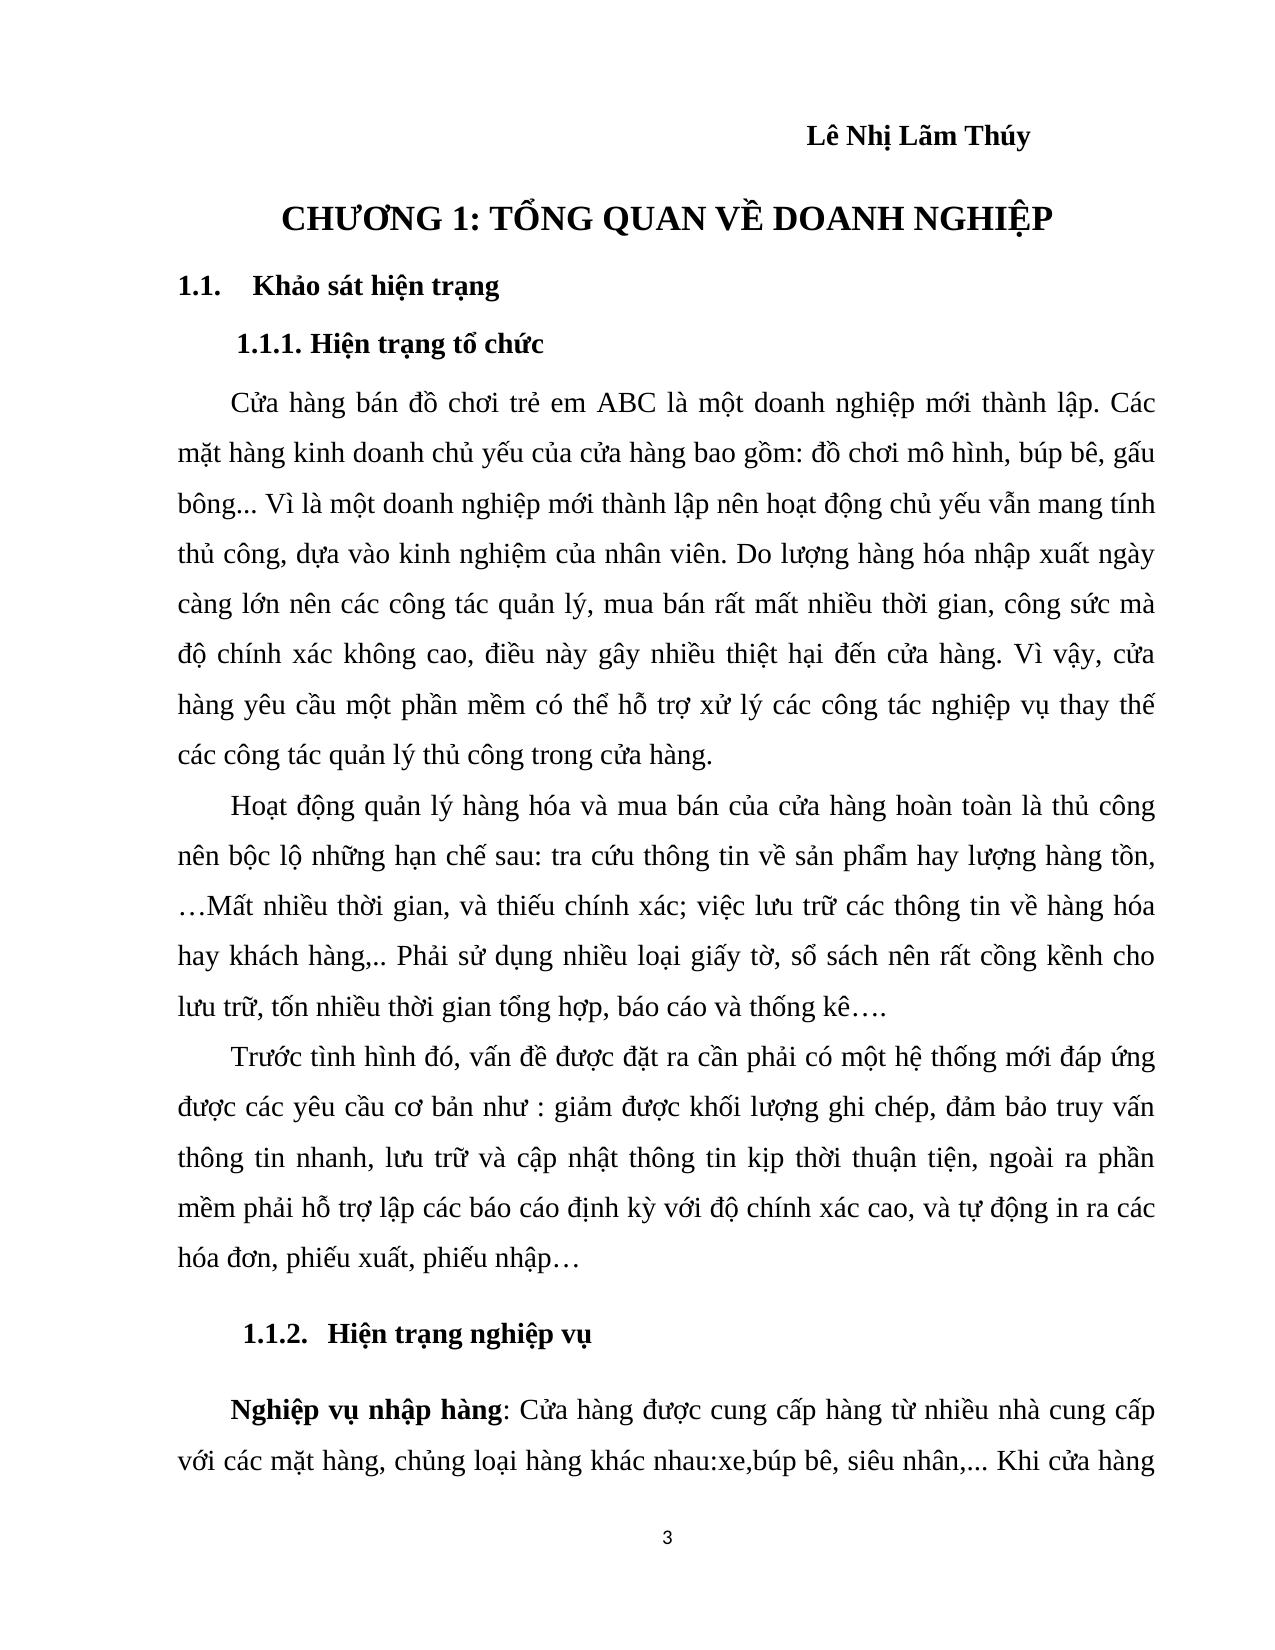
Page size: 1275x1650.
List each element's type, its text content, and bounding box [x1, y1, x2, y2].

text Trước tình hình đó, vấn đề được đặt ra cần phải có một hệ thống mới đáp ứng được các yêu cầu cơ bản như : giảm được khối lượng ghi chép, đảm bảo truy vấn thông tin nhanh, lưu trữ và cập nhật thông tin kịp thời thuận tiện, ngoài ra phần mềm phải hỗ trợ lập các báo cáo định kỳ với độ chính xác cao, và tự động in ra các hóa đơn, phiếu xuất, phiếu nhập… [177, 1039, 1157, 1274]
subtitle CHƯƠNG 1: TỔNG QUAN VỀ DOANH NGHIỆP [177, 198, 1157, 238]
text Lê Nhị Lãm Thúy [177, 118, 1157, 152]
list Hiện trạng tổ chức [236, 326, 1157, 360]
subtitle Khảo sát hiện trạng [177, 268, 1157, 301]
list Hiện trạng nghiệp vụ [242, 1316, 1157, 1349]
text Cửa hàng bán đồ chơi trẻ em ABC là một doanh nghiệp mới thành lập. Các mặt hàng kinh doanh chủ yếu của cửa hàng bao gồm: đồ chơi mô hình, búp bê, gấu bông... Vì là một doanh nghiệp mới thành lập nên hoạt động chủ yếu vẫn mang tính thủ công, dựa vào kinh nghiệm của nhân viên. Do lượng hàng hóa nhập xuất ngày càng lớn nên các công tác quản lý, mua bán rất mất nhiều thời gian, công sức mà độ chính xác không cao, điều này gây nhiều thiệt hại đến cửa hàng. Vì vậy, cửa hàng yêu cầu một phần mềm có thể hỗ trợ xử lý các công tác nghiệp vụ thay thế các công tác quản lý thủ công trong cửa hàng. [177, 385, 1157, 771]
text Hoạt động quản lý hàng hóa và mua bán của cửa hàng hoàn toàn là thủ công nên bộc lộ những hạn chế sau: tra cứu thông tin về sản phẩm hay lượng hàng tồn, …Mất nhiều thời gian, và thiếu chính xác; việc lưu trữ các thông tin về hàng hóa hay khách hàng,.. Phải sử dụng nhiều loại giấy tờ, sổ sách nên rất cồng kềnh cho lưu trữ, tốn nhiều thời gian tổng hợp, báo cáo và thống kê…. [177, 788, 1157, 1022]
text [177, 1392, 1157, 1476]
